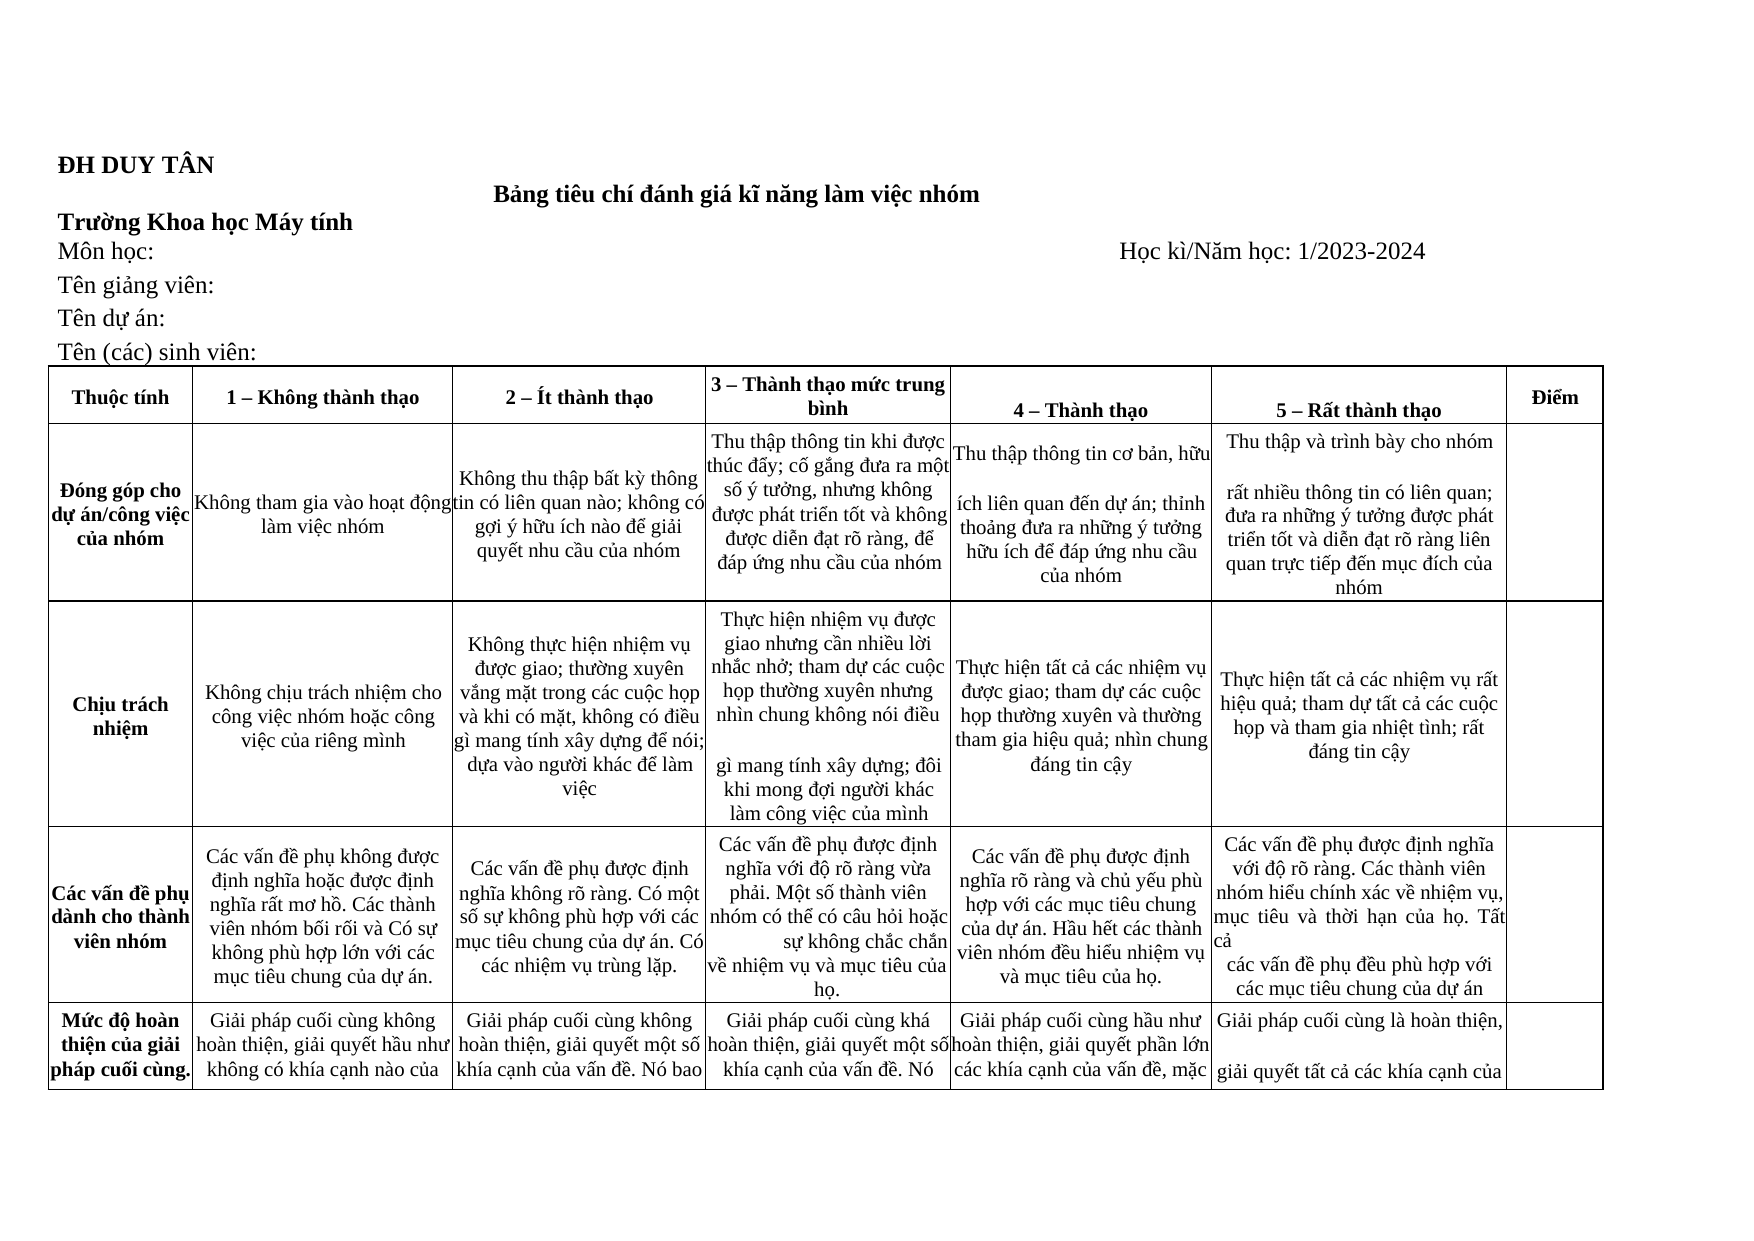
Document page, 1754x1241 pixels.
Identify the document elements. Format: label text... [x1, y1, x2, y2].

table_header 1 – Không thành thạo [193, 367, 452, 423]
table_cell Thu thập thông tin khi được thúc đẩy; cố gắng đưa ra một số ý tưởng, nhưng không được phát triển tốt và không được diễn đạt rõ ràng, để đáp ứng nhu cầu của nhóm [706, 424, 950, 600]
table_cell Thu thập thông tin cơ bản, hữu ích liên quan đến dự án; thỉnh thoảng đưa ra những ý tưởng hữu ích để đáp ứng nhu cầu của nhóm [951, 424, 1211, 600]
table_cell Các vấn đề phụ không được định nghĩa hoặc được định nghĩa rất mơ hồ. Các thành viên nhóm bối rối và Có sự không phù hợp lớn với các mục tiêu chung của dự án. [193, 827, 452, 1002]
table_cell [49, 1003, 192, 1089]
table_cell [951, 1003, 1211, 1089]
table_cell Thực hiện tất cả các nhiệm vụ rất hiệu quả; tham dự tất cả các cuộc họp và tham gia nhiệt tình; rất đáng tin cậy [1212, 602, 1506, 826]
table_cell Các vấn đề phụ được định nghĩa rõ ràng và chủ yếu phù hợp với các mục tiêu chung của dự án. Hầu hết các thành viên nhóm đều hiểu nhiệm vụ và mục tiêu của họ. [951, 827, 1211, 1002]
text Tên (các) sinh viên: [57, 337, 1657, 365]
text Tên giảng viên: [57, 271, 1657, 299]
table_cell Không chịu trách nhiệm cho công việc nhóm hoặc công việc của riêng mình [193, 602, 452, 826]
table_header 4 – Thành thạo [951, 367, 1211, 423]
table_cell Các vấn đề phụ được định nghĩa với độ rõ ràng vừa phải. Một số thành viên nhóm có thể có câu hỏi hoặc sự không chắc chắn về nhiệm vụ và mục tiêu của họ. [706, 827, 950, 1002]
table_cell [1212, 1003, 1506, 1089]
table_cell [706, 1003, 950, 1089]
table_cell Các vấn đề phụ được định nghĩa không rõ ràng. Có một số sự không phù hợp với các mục tiêu chung của dự án. Có các nhiệm vụ trùng lặp. [453, 827, 705, 1002]
table_cell Không thu thập bất kỳ thông tin có liên quan nào; không có gợi ý hữu ích nào để giải quyết nhu cầu của nhóm [453, 424, 705, 600]
table_cell [1507, 602, 1602, 826]
table_cell Không thực hiện nhiệm vụ được giao; thường xuyên vắng mặt trong các cuộc họp và khi có mặt, không có điều gì mang tính xây dựng để nói; dựa vào người khác để làm việc [453, 602, 705, 826]
table_cell Đóng góp cho dự án/công việc của nhóm [49, 424, 192, 600]
table_cell [1507, 827, 1602, 1002]
table_cell Thực hiện nhiệm vụ được giao nhưng cần nhiều lời nhắc nhở; tham dự các cuộc họp thường xuyên nhưng nhìn chung không nói điều gì mang tính xây dựng; đôi khi mong đợi người khác làm công việc của mình [706, 602, 950, 826]
table_cell [1507, 1003, 1602, 1089]
text Môn học: Học kì/Năm học: 1/2023-2024 [57, 236, 1657, 265]
table_cell [1507, 424, 1602, 600]
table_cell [453, 1003, 705, 1089]
table_cell Không tham gia vào hoạt động làm việc nhóm [193, 424, 452, 600]
text Trường Khoa học Máy tính [57, 207, 1657, 236]
table_cell Chịu trách nhiệm [49, 602, 192, 826]
table_header 2 – Ít thành thạo [453, 367, 705, 423]
table_cell Các vấn đề phụ được định nghĩa với độ rõ ràng. Các thành viên nhóm hiểu chính xác về nhiệm vụ, mục tiêu và thời hạn của họ. Tất cả các vấn đề phụ đều phù hợp với các mục tiêu chung của dự án [1212, 827, 1506, 1002]
table_header Thuộc tính [49, 367, 192, 423]
table_header Điểm [1507, 367, 1602, 423]
text ĐH DUY TÂN [57, 150, 1657, 179]
table_cell Các vấn đề phụ dành cho thành viên nhóm [49, 827, 192, 1002]
table_cell Thu thập và trình bày cho nhóm rất nhiều thông tin có liên quan; đưa ra những ý tưởng được phát triển tốt và diễn đạt rõ ràng liên quan trực tiếp đến mục đích của nhóm [1212, 424, 1506, 600]
text Tên dự án: [57, 303, 1657, 332]
table_header 5 – Rất thành thạo [1212, 367, 1506, 423]
text Bảng tiêu chí đánh giá kĩ năng làm việc nhóm [59, 179, 1657, 207]
table_header 3 – Thành thạo mức trung bình [706, 367, 950, 423]
table_cell Thực hiện tất cả các nhiệm vụ được giao; tham dự các cuộc họp thường xuyên và thường tham gia hiệu quả; nhìn chung đáng tin cậy [951, 602, 1211, 826]
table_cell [193, 1003, 452, 1089]
